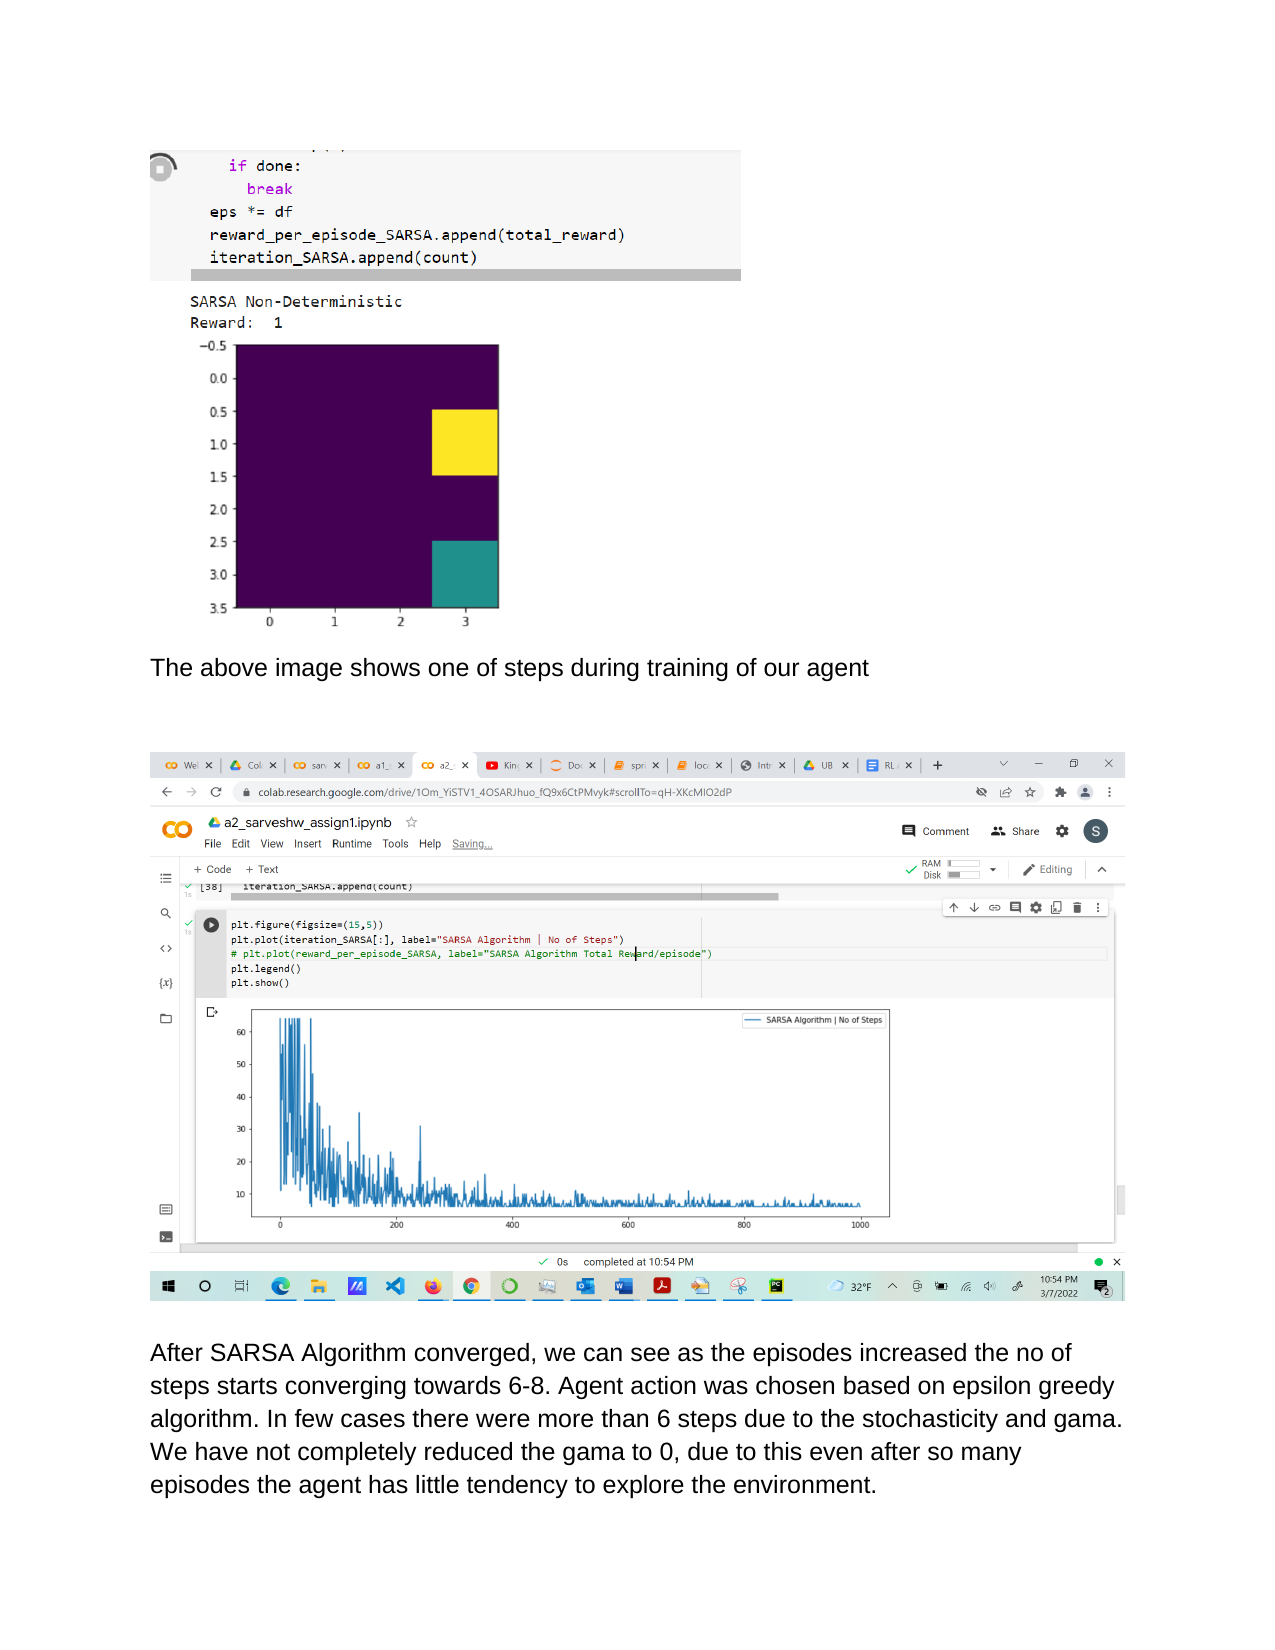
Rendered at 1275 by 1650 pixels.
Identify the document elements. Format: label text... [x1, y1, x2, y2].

picture [150, 150, 741, 650]
picture [150, 752, 1125, 1301]
text After SARSA Algorithm converged, we can see as the episodes increased the no of steps starts converging towards 6-8. Agent action was chosen based on epsilon greedy algorithm. In few cases there were more than 6 steps due to the stochasticity and gama. We have not completely reduced the gama to 0, due to this even after so many episodes the agent has little tendency to explore the environment. [150, 1338, 1125, 1499]
text The above image shows one of steps during training of our agent [150, 653, 1125, 682]
